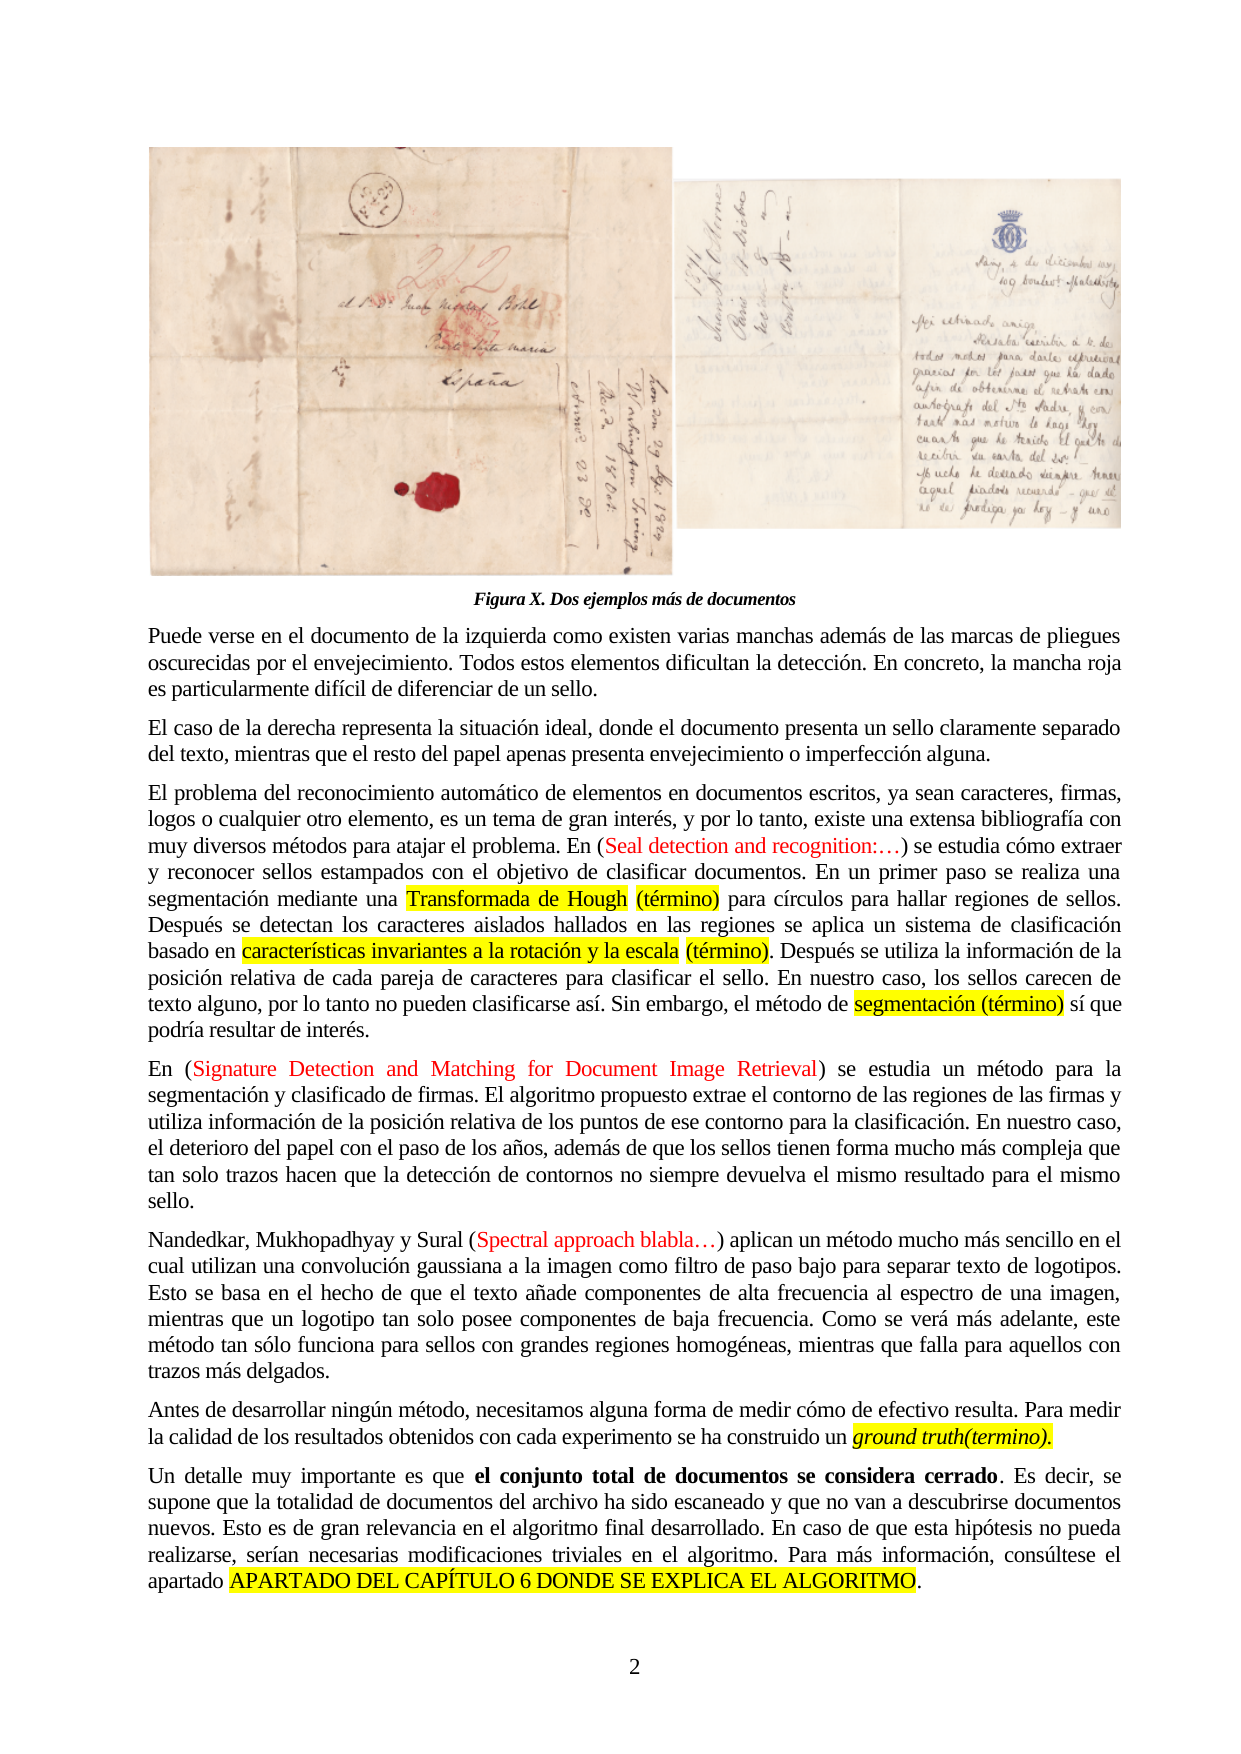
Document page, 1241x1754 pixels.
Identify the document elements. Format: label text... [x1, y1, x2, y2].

text Puede verse en el documento de la izquierda como existen varias manchas además de las marcas de pliegues oscurecidas por el envejecimiento. Todos estos elementos dificultan la detección. En concreto, la mancha roja es particularmente difícil de diferenciar de un sello. [148, 622, 1122, 701]
text Antes de desarrollar ningún método, necesitamos alguna forma de medir cómo de efectivo resulta. Para medir la calidad de los resultados obtenidos con cada experimento se ha construido un ground truth(termino). [148, 1396, 1122, 1449]
picture [148, 147, 1121, 576]
text En (Signature Detection and Matching for Document Image Retrieval) se estudia un método para la segmentación y clasificado de firmas. El algoritmo propuesto extrae el contorno de las regiones de las firmas y utiliza información de la posición relativa de los puntos de ese contorno para la clasificación. En nuestro caso, el deterioro del papel con el paso de los años, además de que los sellos tienen forma mucho más compleja que tan solo trazos hacen que la detección de contornos no siempre devuelva el mismo resultado para el mismo sello. [148, 1055, 1122, 1213]
text Un detalle muy importante es que el conjunto total de documentos se considera cerrado. Es decir, se supone que la totalidad de documentos del archivo ha sido escaneado y que no van a descubrirse documentos nuevos. Esto es de gran relevancia en el algoritmo final desarrollado. En caso de que esta hipótesis no pueda realizarse, serían necesarias modificaciones triviales en el algoritmo. Para más información, consúltese el apartado APARTADO DEL CAPÍTULO 6 DONDE SE EXPLICA EL ALGORITMO. [148, 1462, 1122, 1593]
text El problema del reconocimiento automático de elementos en documentos escritos, ya sean caracteres, firmas, logos o cualquier otro elemento, es un tema de gran interés, y por lo tanto, existe una extensa bibliografía con muy diversos métodos para atajar el problema. En (Seal detection and recognition:…) se estudia cómo extraer y reconocer sellos estampados con el objetivo de clasificar documentos. En un primer paso se realiza una segmentación mediante una Transformada de Hough (término) para círculos para hallar regiones de sellos. Después se detectan los caracteres aislados hallados en las regiones se aplica un sistema de clasificación basado en características invariantes a la rotación y la escala (término). Después se utiliza la información de la posición relativa de cada pareja de caracteres para clasificar el sello. En nuestro caso, los sellos carecen de texto alguno, por lo tanto no pueden clasificarse así. Sin embargo, el método de segmentación (término) sí que podría resultar de interés. [148, 779, 1122, 1043]
text El caso de la derecha representa la situación ideal, donde el documento presenta un sello claramente separado del texto, mientras que el resto del papel apenas presenta envejecimiento o imperfección alguna. [148, 714, 1122, 767]
text Nandedkar, Mukhopadhyay y Sural (Spectral approach blabla…) aplican un método mucho más sencillo en el cual utilizan una convolución gaussiana a la imagen como filtro de paso bajo para separar texto de logotipos. Esto se basa en el hecho de que el texto añade componentes de alta frecuencia al espectro de una imagen, mientras que un logotipo tan solo posee componentes de baja frecuencia. Como se verá más adelante, este método tan sólo funciona para sellos con grandes regiones homogéneas, mientras que falla para aquellos con trazos más delgados. [148, 1226, 1122, 1384]
text Figura X. Dos ejemplos más de documentos [148, 588, 1122, 610]
